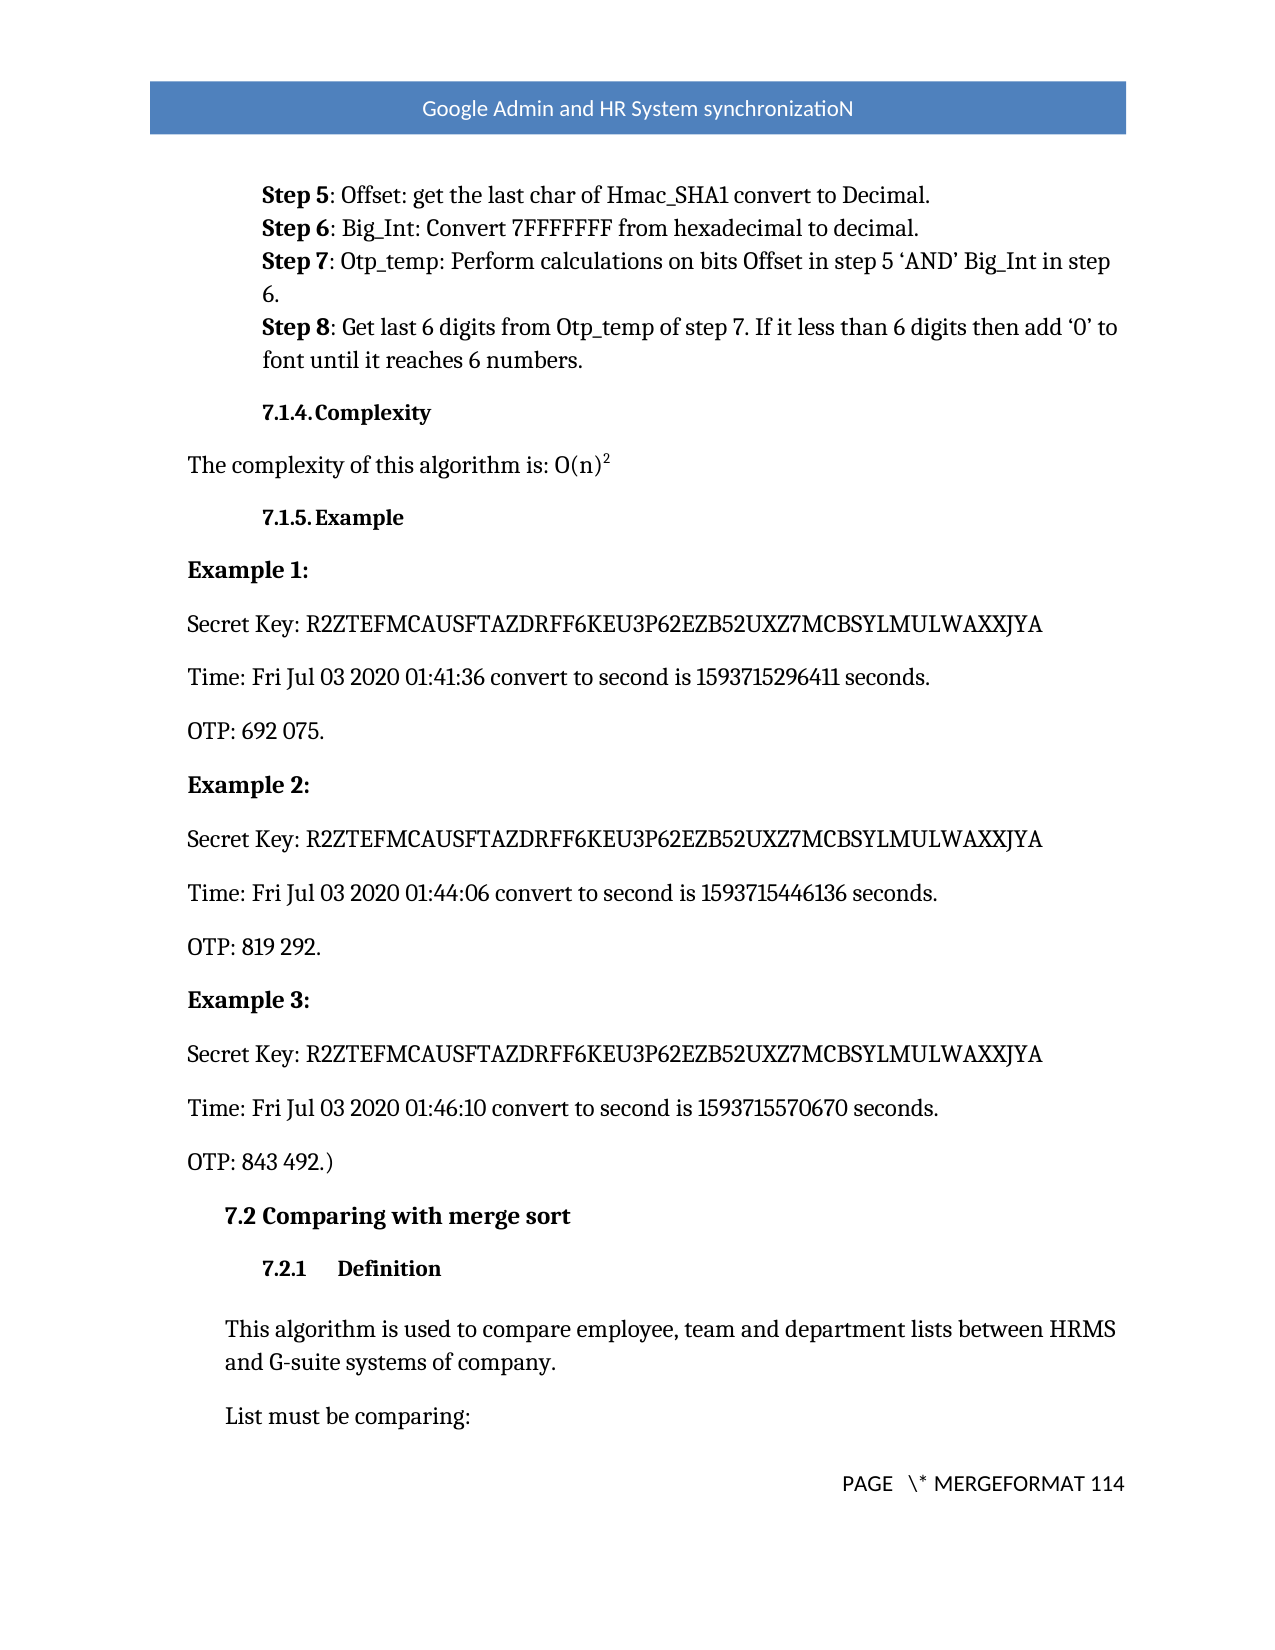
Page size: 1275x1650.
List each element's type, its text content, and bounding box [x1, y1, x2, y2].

text Time: Fri Jul 03 2020 01:44:06 convert to second is 1593715446136 seconds. [187, 879, 1125, 907]
text Secret Key: R2ZTEFMCAUSFTAZDRFF6KEU3P62EZB52UXZ7MCBSYLMULWAXXJYA [187, 825, 1125, 854]
text Secret Key: R2ZTEFMCAUSFTAZDRFF6KEU3P62EZB52UXZ7MCBSYLMULWAXXJYA [187, 609, 1125, 638]
list Step 8: Get last 6 digits from Otp_temp of step 7. If it less than 6 digits then add ‘0’ to font until it reaches 6 numbers. [262, 313, 1125, 374]
subtitle Comparing with merge sort [225, 1202, 1125, 1231]
text Example 1: [187, 556, 1125, 584]
list Step 6: Big_Int: Convert 7FFFFFFF from hexadecimal to decimal. [262, 214, 1125, 242]
list Step 5: Offset: get the last char of Hmac_SHA1 convert to Decimal. [262, 181, 1125, 209]
subtitle Definition [262, 1256, 1125, 1282]
text Example 3: [187, 986, 1125, 1015]
text List must be comparing: [187, 1402, 1125, 1431]
list Step 7: Otp_temp: Perform calculations on bits Offset in step 5 ‘AND’ Big_Int in step 6. [262, 247, 1125, 308]
text The complexity of this algorithm is: O(n)2 [187, 451, 1125, 479]
text Time: Fri Jul 03 2020 01:41:36 convert to second is 1593715296411 seconds. [187, 663, 1125, 692]
text Time: Fri Jul 03 2020 01:46:10 convert to second is 1593715570670 seconds. [187, 1094, 1125, 1123]
text OTP: 843 492.) [187, 1148, 1125, 1177]
subtitle Complexity [262, 400, 1125, 426]
text OTP: 819 292. [187, 933, 1125, 961]
subtitle Example [262, 504, 1125, 531]
text Example 2: [187, 771, 1125, 800]
text Secret Key: R2ZTEFMCAUSFTAZDRFF6KEU3P62EZB52UXZ7MCBSYLMULWAXXJYA [187, 1040, 1125, 1069]
text OTP: 692 075. [187, 717, 1125, 746]
list This algorithm is used to compare employee, team and department lists between HRMS and G-suite systems of company. [225, 1315, 1125, 1377]
